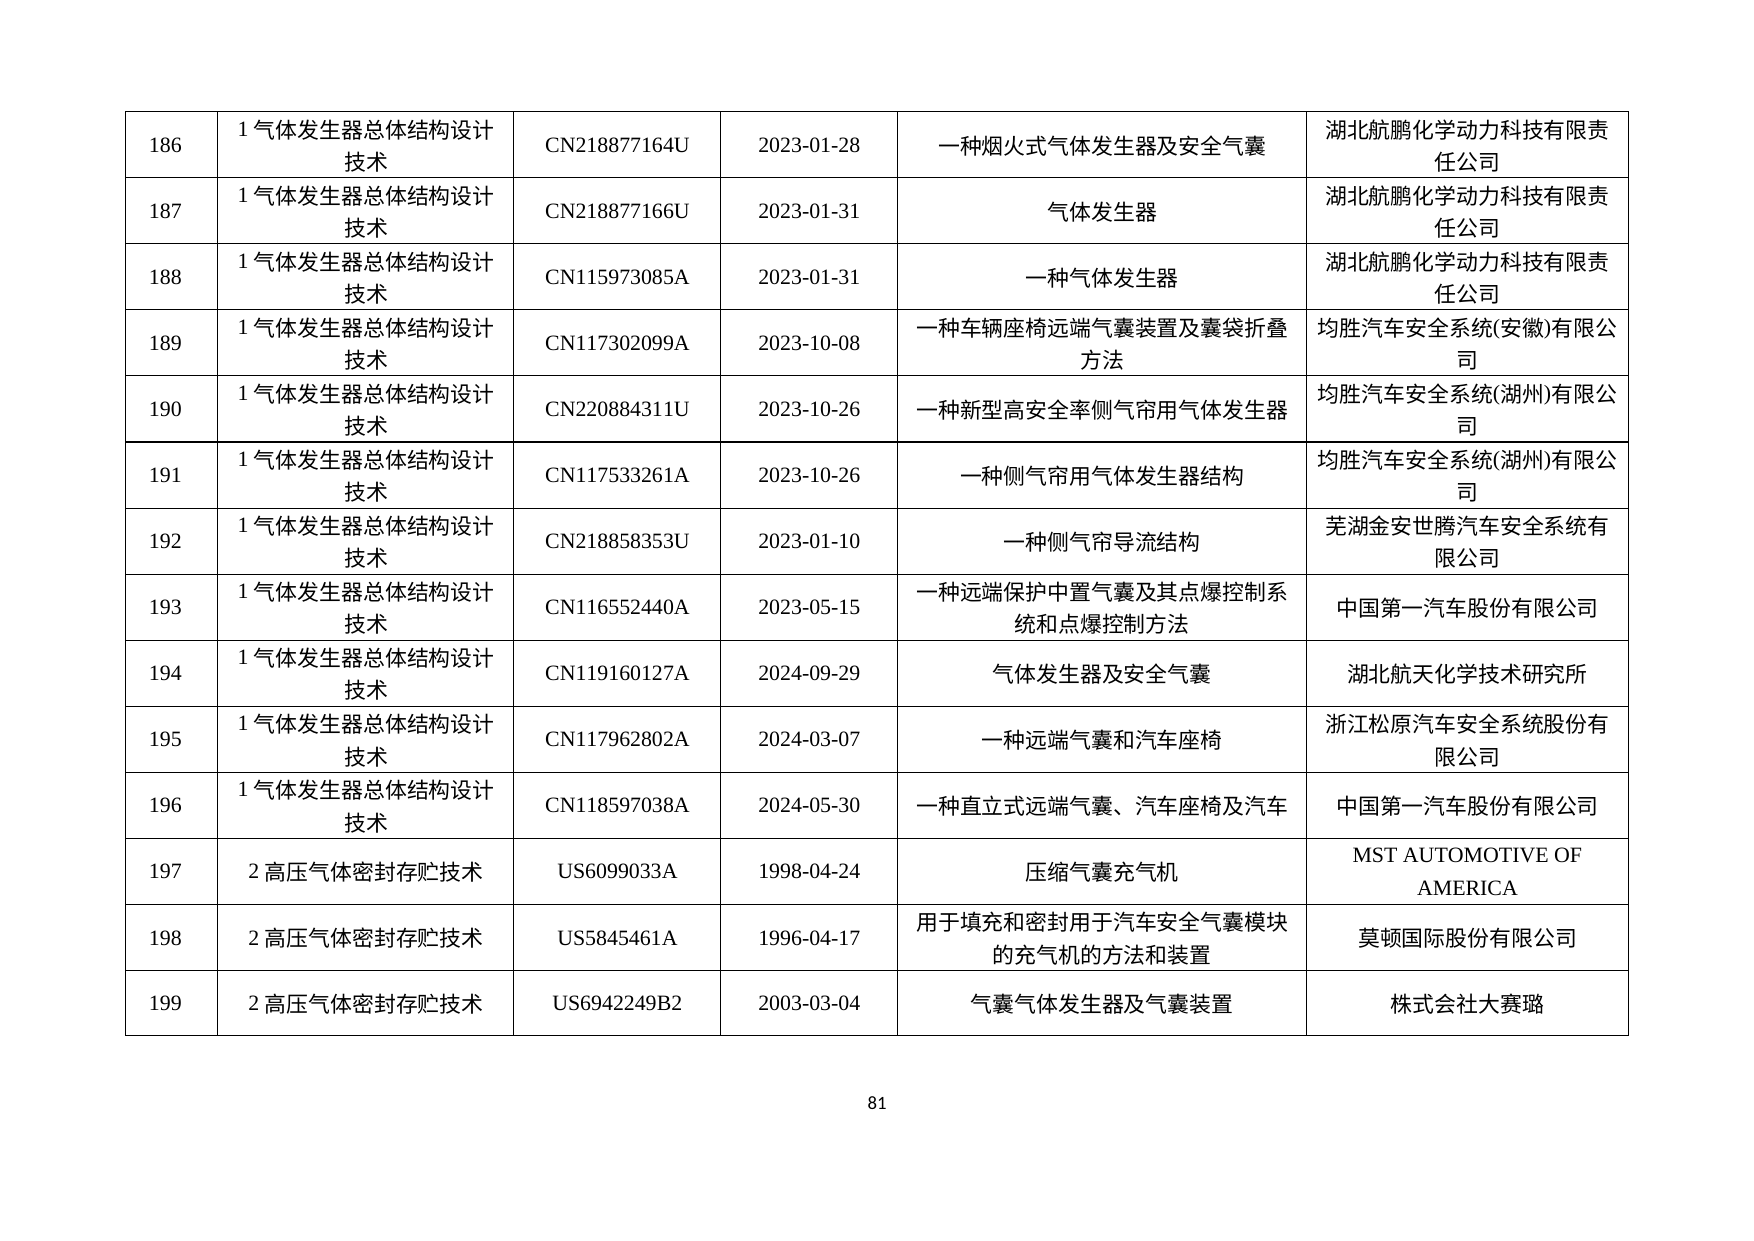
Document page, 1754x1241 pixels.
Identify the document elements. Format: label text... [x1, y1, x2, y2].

table_cell 浙江松原汽车安全系统股份有限公司 [1307, 707, 1628, 772]
table_cell CN218877164U [514, 112, 720, 177]
table_cell 压缩气囊充气机 [898, 839, 1306, 904]
table_cell 用于填充和密封用于汽车安全气囊模块的充气机的方法和装置 [898, 905, 1306, 970]
table_cell 2023-10-26 [721, 376, 897, 441]
table_cell 均胜汽车安全系统(湖州)有限公司 [1307, 443, 1628, 507]
table_cell 气体发生器及安全气囊 [898, 641, 1306, 706]
table_cell [126, 641, 217, 706]
table_cell US5845461A [514, 905, 720, 970]
table_cell 2024-05-30 [721, 773, 897, 838]
table_cell 1 气体发生器总体结构设计技术 [218, 244, 513, 309]
table_cell 2 高压气体密封存贮技术 [218, 971, 513, 1035]
table_cell 2023-01-31 [721, 244, 897, 309]
table_cell 2024-09-29 [721, 641, 897, 706]
table_cell [126, 839, 217, 904]
table_cell 2 高压气体密封存贮技术 [218, 839, 513, 904]
table_cell 1996-04-17 [721, 905, 897, 970]
table_cell 一种远端保护中置气囊及其点爆控制系统和点爆控制方法 [898, 575, 1306, 639]
table_cell MST AUTOMOTIVE OF AMERICA [1307, 839, 1628, 904]
table_cell 一种侧气帘导流结构 [898, 509, 1306, 573]
table_cell 1 气体发生器总体结构设计技术 [218, 443, 513, 507]
table_cell CN119160127A [514, 641, 720, 706]
table_cell 1 气体发生器总体结构设计技术 [218, 509, 513, 573]
table_cell 均胜汽车安全系统(安徽)有限公司 [1307, 310, 1628, 375]
table_cell 气体发生器 [898, 178, 1306, 243]
table_cell 1 气体发生器总体结构设计技术 [218, 376, 513, 441]
table_cell [126, 509, 217, 573]
table_cell CN115973085A [514, 244, 720, 309]
table_cell 1 气体发生器总体结构设计技术 [218, 707, 513, 772]
table_cell [126, 773, 217, 838]
table_cell 2 高压气体密封存贮技术 [218, 905, 513, 970]
table_cell [126, 178, 217, 243]
table_cell CN118597038A [514, 773, 720, 838]
table_cell 一种侧气帘用气体发生器结构 [898, 443, 1306, 507]
table_cell 2024-03-07 [721, 707, 897, 772]
table_cell 2003-03-04 [721, 971, 897, 1035]
table_cell [126, 376, 217, 441]
table_cell US6942249B2 [514, 971, 720, 1035]
table_cell 气囊气体发生器及气囊装置 [898, 971, 1306, 1035]
table_cell 1 气体发生器总体结构设计技术 [218, 112, 513, 177]
table_cell 湖北航鹏化学动力科技有限责任公司 [1307, 244, 1628, 309]
table_cell US6099033A [514, 839, 720, 904]
table_cell [126, 575, 217, 639]
table_cell 2023-10-26 [721, 443, 897, 507]
table_cell [126, 707, 217, 772]
table_cell 湖北航天化学技术研究所 [1307, 641, 1628, 706]
table_cell [126, 244, 217, 309]
table_cell CN218877166U [514, 178, 720, 243]
table_cell 一种车辆座椅远端气囊装置及囊袋折叠方法 [898, 310, 1306, 375]
table_cell [126, 905, 217, 970]
table_cell [126, 112, 217, 177]
table_cell [126, 310, 217, 375]
table_cell 2023-05-15 [721, 575, 897, 639]
table_cell 2023-01-10 [721, 509, 897, 573]
table_cell 1 气体发生器总体结构设计技术 [218, 178, 513, 243]
table_cell 一种远端气囊和汽车座椅 [898, 707, 1306, 772]
table_cell 2023-01-31 [721, 178, 897, 243]
table_cell 2023-01-28 [721, 112, 897, 177]
table_cell [126, 971, 217, 1035]
table_cell CN117962802A [514, 707, 720, 772]
table_cell 均胜汽车安全系统(湖州)有限公司 [1307, 376, 1628, 441]
table_cell 中国第一汽车股份有限公司 [1307, 773, 1628, 838]
table_cell 1 气体发生器总体结构设计技术 [218, 641, 513, 706]
table_cell CN116552440A [514, 575, 720, 639]
table_cell 1 气体发生器总体结构设计技术 [218, 310, 513, 375]
table_cell 1998-04-24 [721, 839, 897, 904]
table_cell 莫顿国际股份有限公司 [1307, 905, 1628, 970]
table_cell 株式会社大赛璐 [1307, 971, 1628, 1035]
table_cell 2023-10-08 [721, 310, 897, 375]
table_cell CN218858353U [514, 509, 720, 573]
table_cell CN220884311U [514, 376, 720, 441]
table_cell CN117533261A [514, 443, 720, 507]
table_cell 一种新型高安全率侧气帘用气体发生器 [898, 376, 1306, 441]
table_cell 中国第一汽车股份有限公司 [1307, 575, 1628, 639]
table_cell 一种烟火式气体发生器及安全气囊 [898, 112, 1306, 177]
table_cell 湖北航鹏化学动力科技有限责任公司 [1307, 112, 1628, 177]
table_cell 1 气体发生器总体结构设计技术 [218, 773, 513, 838]
table_cell 一种气体发生器 [898, 244, 1306, 309]
table_cell 1 气体发生器总体结构设计技术 [218, 575, 513, 639]
table_cell 一种直立式远端气囊、汽车座椅及汽车 [898, 773, 1306, 838]
table_cell [126, 443, 217, 507]
table_cell CN117302099A [514, 310, 720, 375]
table_cell 芜湖金安世腾汽车安全系统有限公司 [1307, 509, 1628, 573]
table_cell 湖北航鹏化学动力科技有限责任公司 [1307, 178, 1628, 243]
